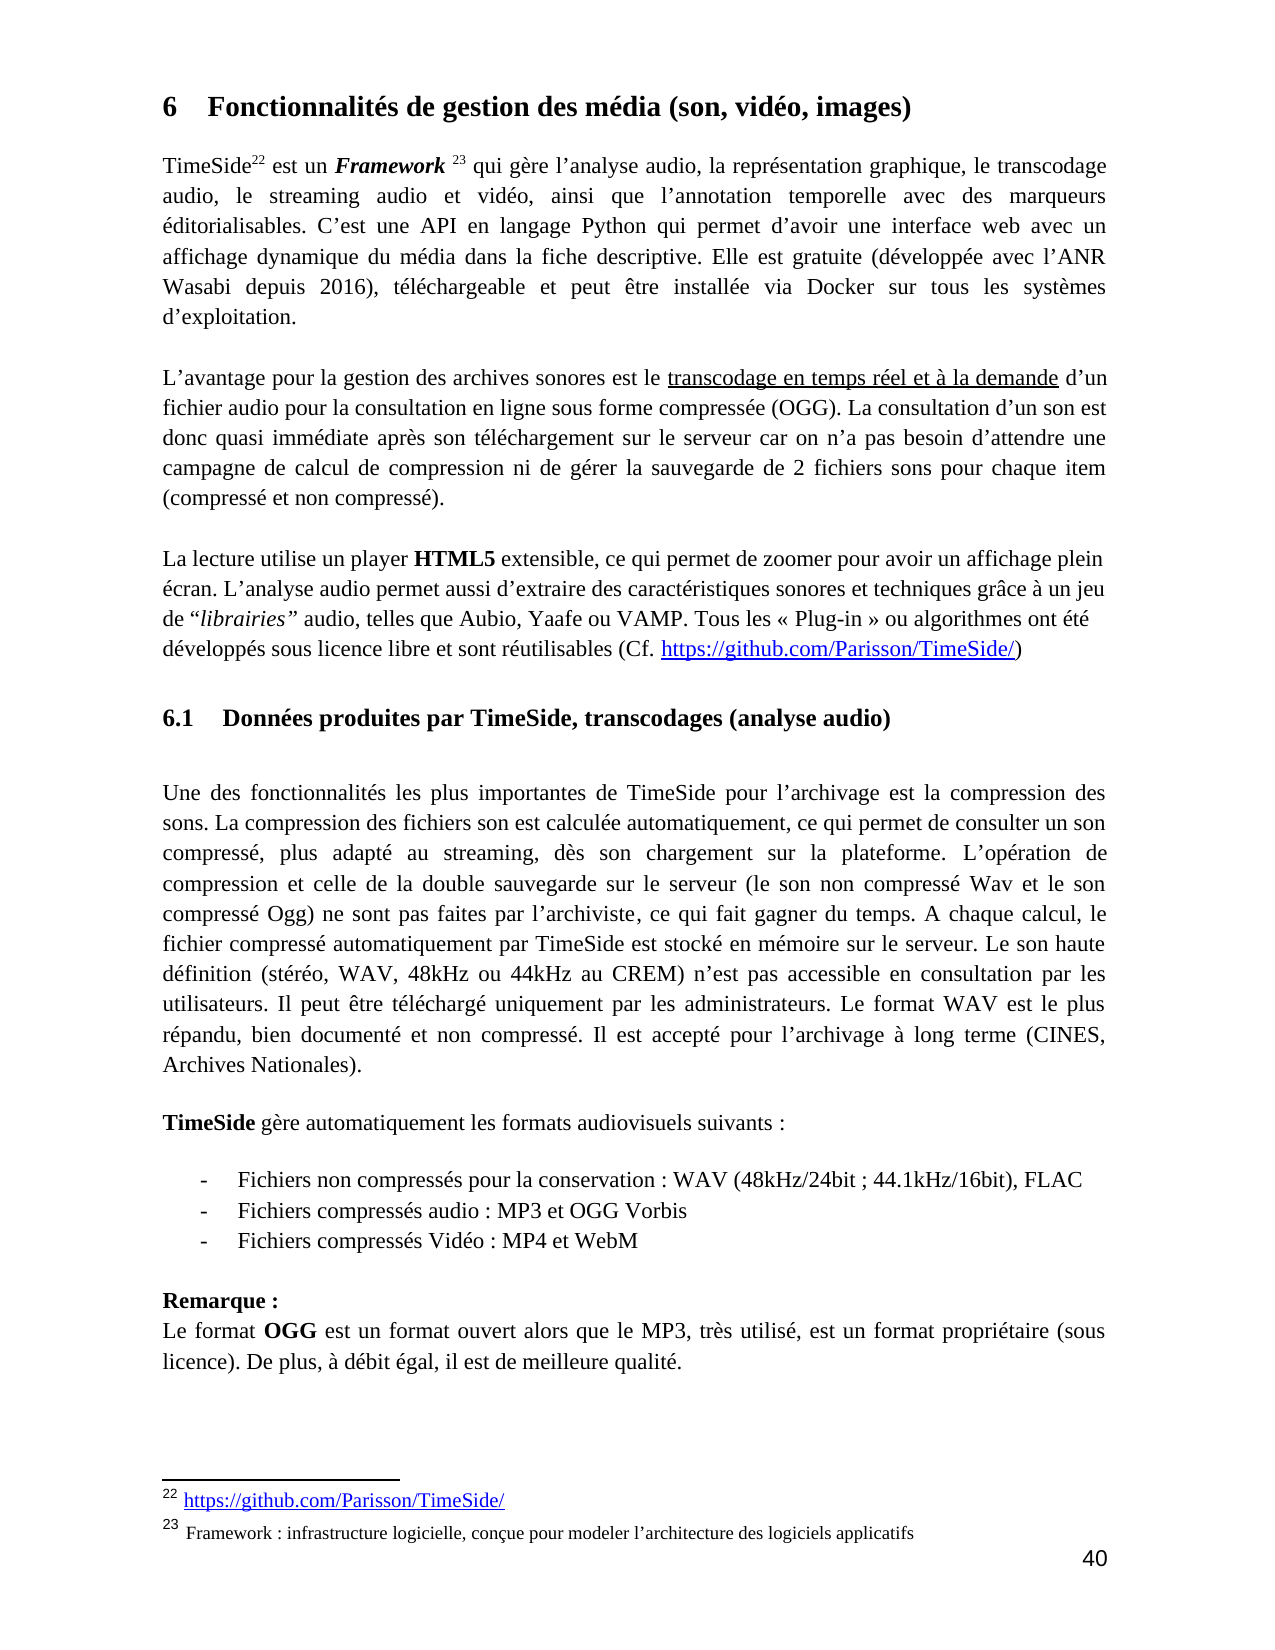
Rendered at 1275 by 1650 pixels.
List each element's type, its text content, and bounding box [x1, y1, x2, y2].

text Le format OGG est un format ouvert alors que le MP3, très utilisé, est un format propriétaire (sous licence). De plus, à débit égal, il est de meilleure qualité. [162, 1317, 1107, 1374]
text TimeSide est un Framework qui gère l’analyse audio, la représentation graphique, le transcodage audio, le streaming audio et vidéo, ainsi que l’annotation temporelle avec des marqueurs éditorialisables. C’est une API en langage Python qui permet d’avoir une interface web avec un affichage dynamique du média dans la fiche descriptive. Elle est gratuite (développée avec l’ANR Wasabi depuis 2016), téléchargeable et peut être installée via Docker sur tous les systèmes d’exploitation. [162, 152, 1107, 329]
text TimeSide gère automatiquement les formats audiovisuels suivants : [162, 1109, 1107, 1135]
subtitle Fonctionnalités de gestion des média (son, vidéo, images) [162, 89, 1107, 122]
subtitle Données produites par TimeSide, transcodages (analyse audio) [162, 703, 1107, 732]
list Fichiers non compressés pour la conservation : WAV (48kHz/24bit ; 44.1kHz/16bit), FLAC [200, 1166, 1107, 1193]
list Fichiers compressés audio : MP3 et OGG Vorbis [200, 1197, 1107, 1223]
text Remarque : [162, 1287, 1107, 1314]
text Une des fonctionnalités les plus importantes de TimeSide pour l’archivage est la compression des sons. La compression des fichiers son est calculée automatiquement, ce qui permet de consulter un son compressé, plus adapté au streaming, dès son chargement sur la plateforme. L’opération de compression et celle de la double sauvegarde sur le serveur (le son non compressé Wav et le son compressé Ogg) ne sont pas faites par l’archiviste, ce qui fait gagner du temps. A chaque calcul, le fichier compressé automatiquement par TimeSide est stocké en mémoire sur le serveur. Le son haute définition (stéréo, WAV, 48kHz ou 44kHz au CREM) n’est pas accessible en consultation par les utilisateurs. Il peut être téléchargé uniquement par les administrateurs. Le format WAV est le plus répandu, bien documenté et non compressé. Il est accepté pour l’archivage à long terme (CINES, Archives Nationales). [162, 779, 1107, 1077]
text La lecture utilise un player HTML5 extensible, ce qui permet de zoomer pour avoir un affichage plein écran. L’analyse audio permet aussi d’extraire des caractéristiques sonores et techniques grâce à un jeu de “librairies” audio, telles que Aubio, Yaafe ou VAMP. Tous les « Plug-in » ou algorithmes ont été développés sous licence libre et sont réutilisables (Cf. https://github.com/Parisson/TimeSide/) [162, 545, 1107, 662]
list Fichiers compressés Vidéo : MP4 et WebM [200, 1227, 1107, 1253]
text L’avantage pour la gestion des archives sonores est le transcodage en temps réel et à la demande d’un fichier audio pour la consultation en ligne sous forme compressée (OGG). La consultation d’un son est donc quasi immédiate après son téléchargement sur le serveur car on n’a pas besoin d’attendre une campagne de calcul de compression ni de gérer la sauvegarde de 2 fichiers sons pour chaque item (compressé et non compressé). [162, 364, 1107, 511]
